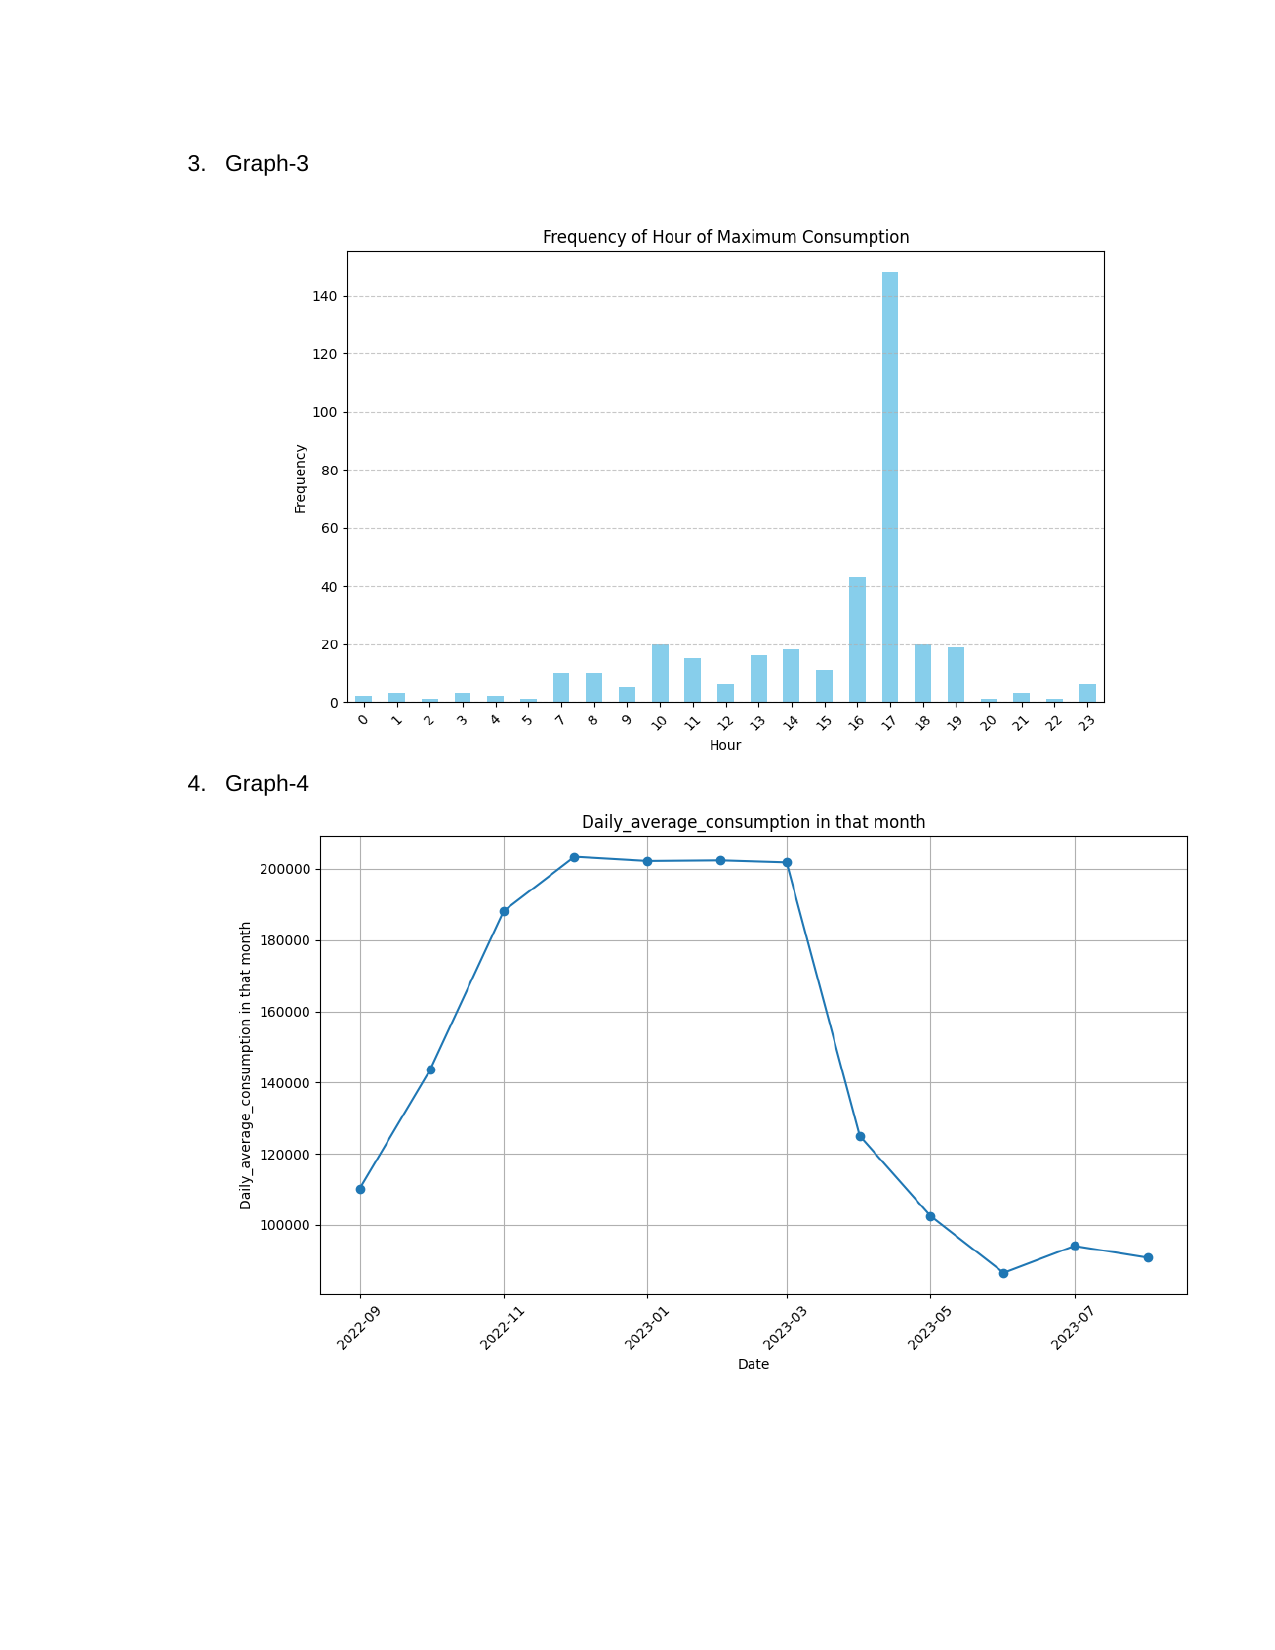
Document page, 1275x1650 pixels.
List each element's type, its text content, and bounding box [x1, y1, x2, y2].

picture [225, 180, 1200, 766]
picture [225, 799, 1200, 1386]
